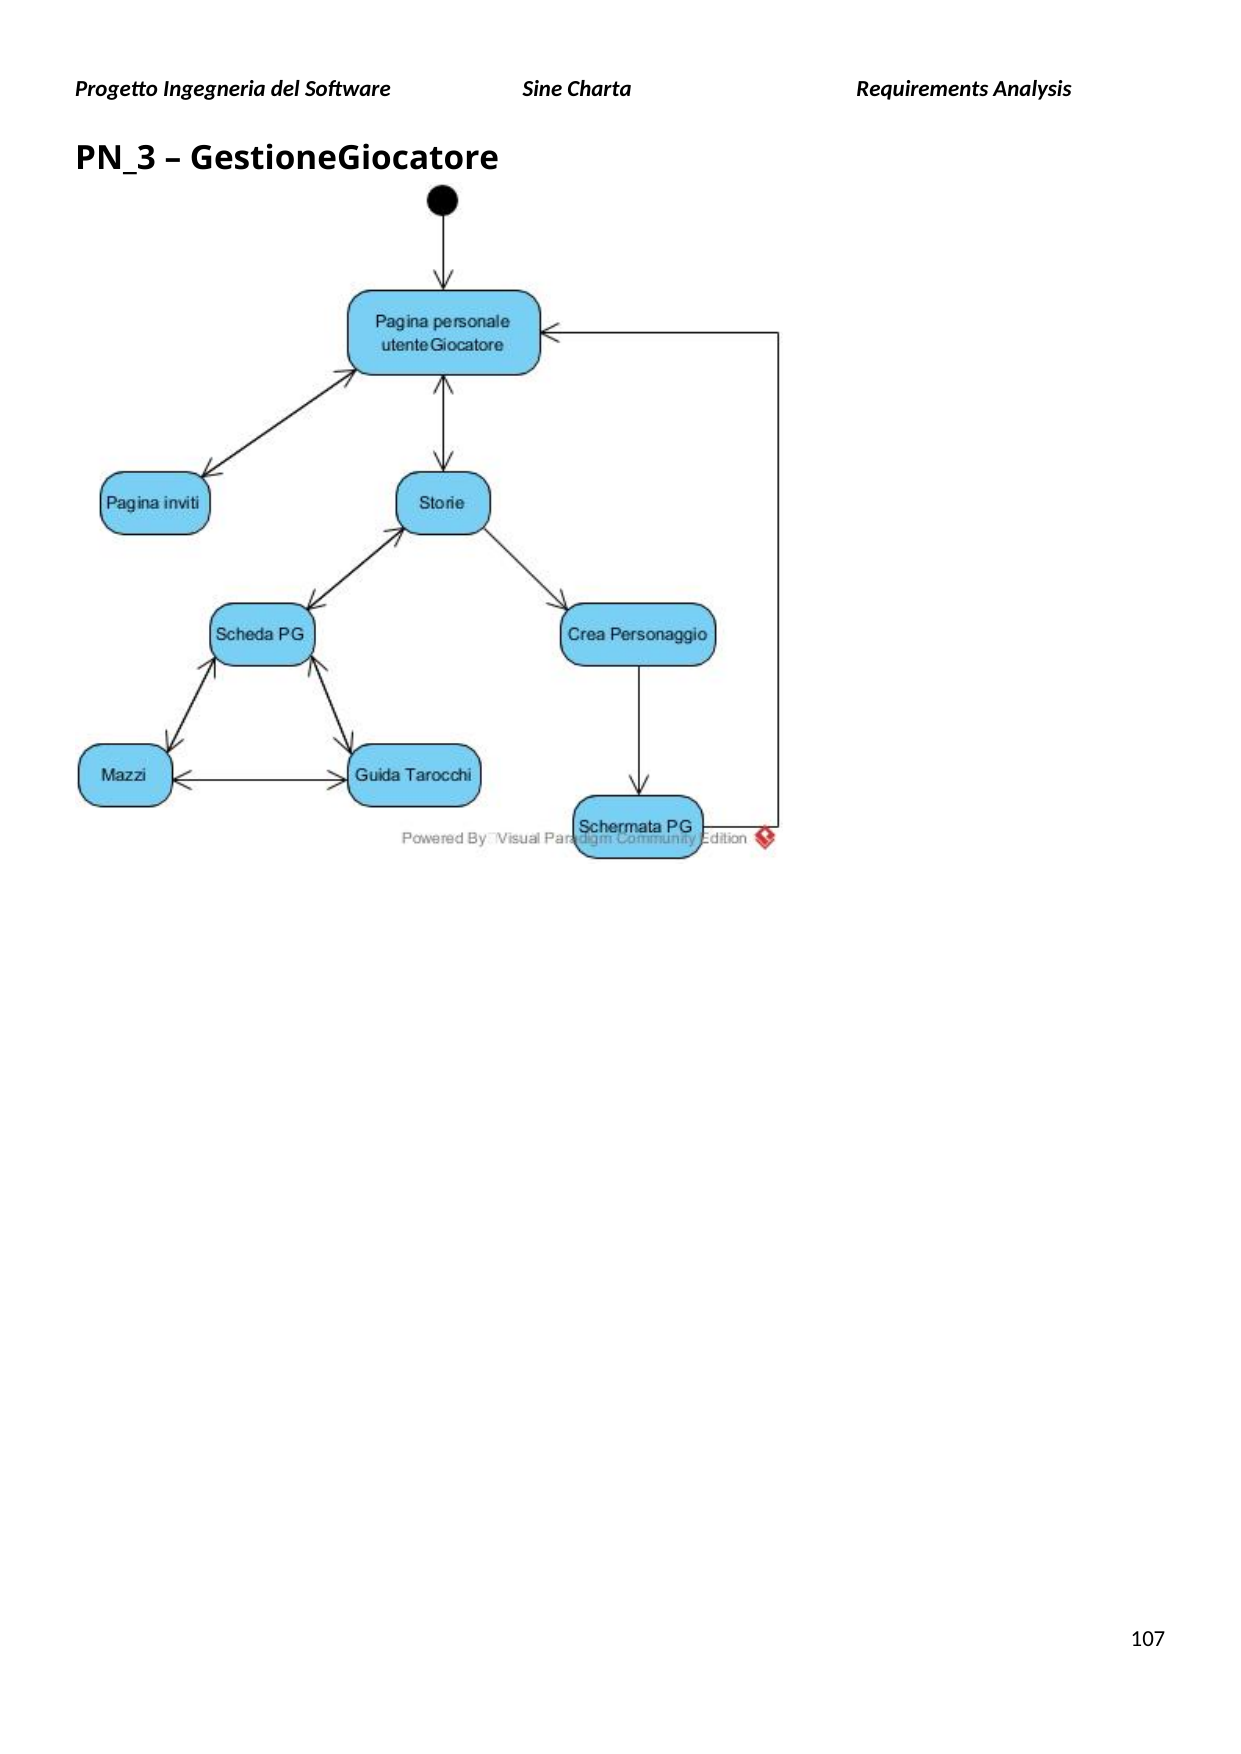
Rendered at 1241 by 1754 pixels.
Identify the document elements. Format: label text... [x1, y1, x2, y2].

subtitle PN_3 – GestioneGiocatore [75, 134, 1165, 179]
picture [75, 182, 784, 864]
